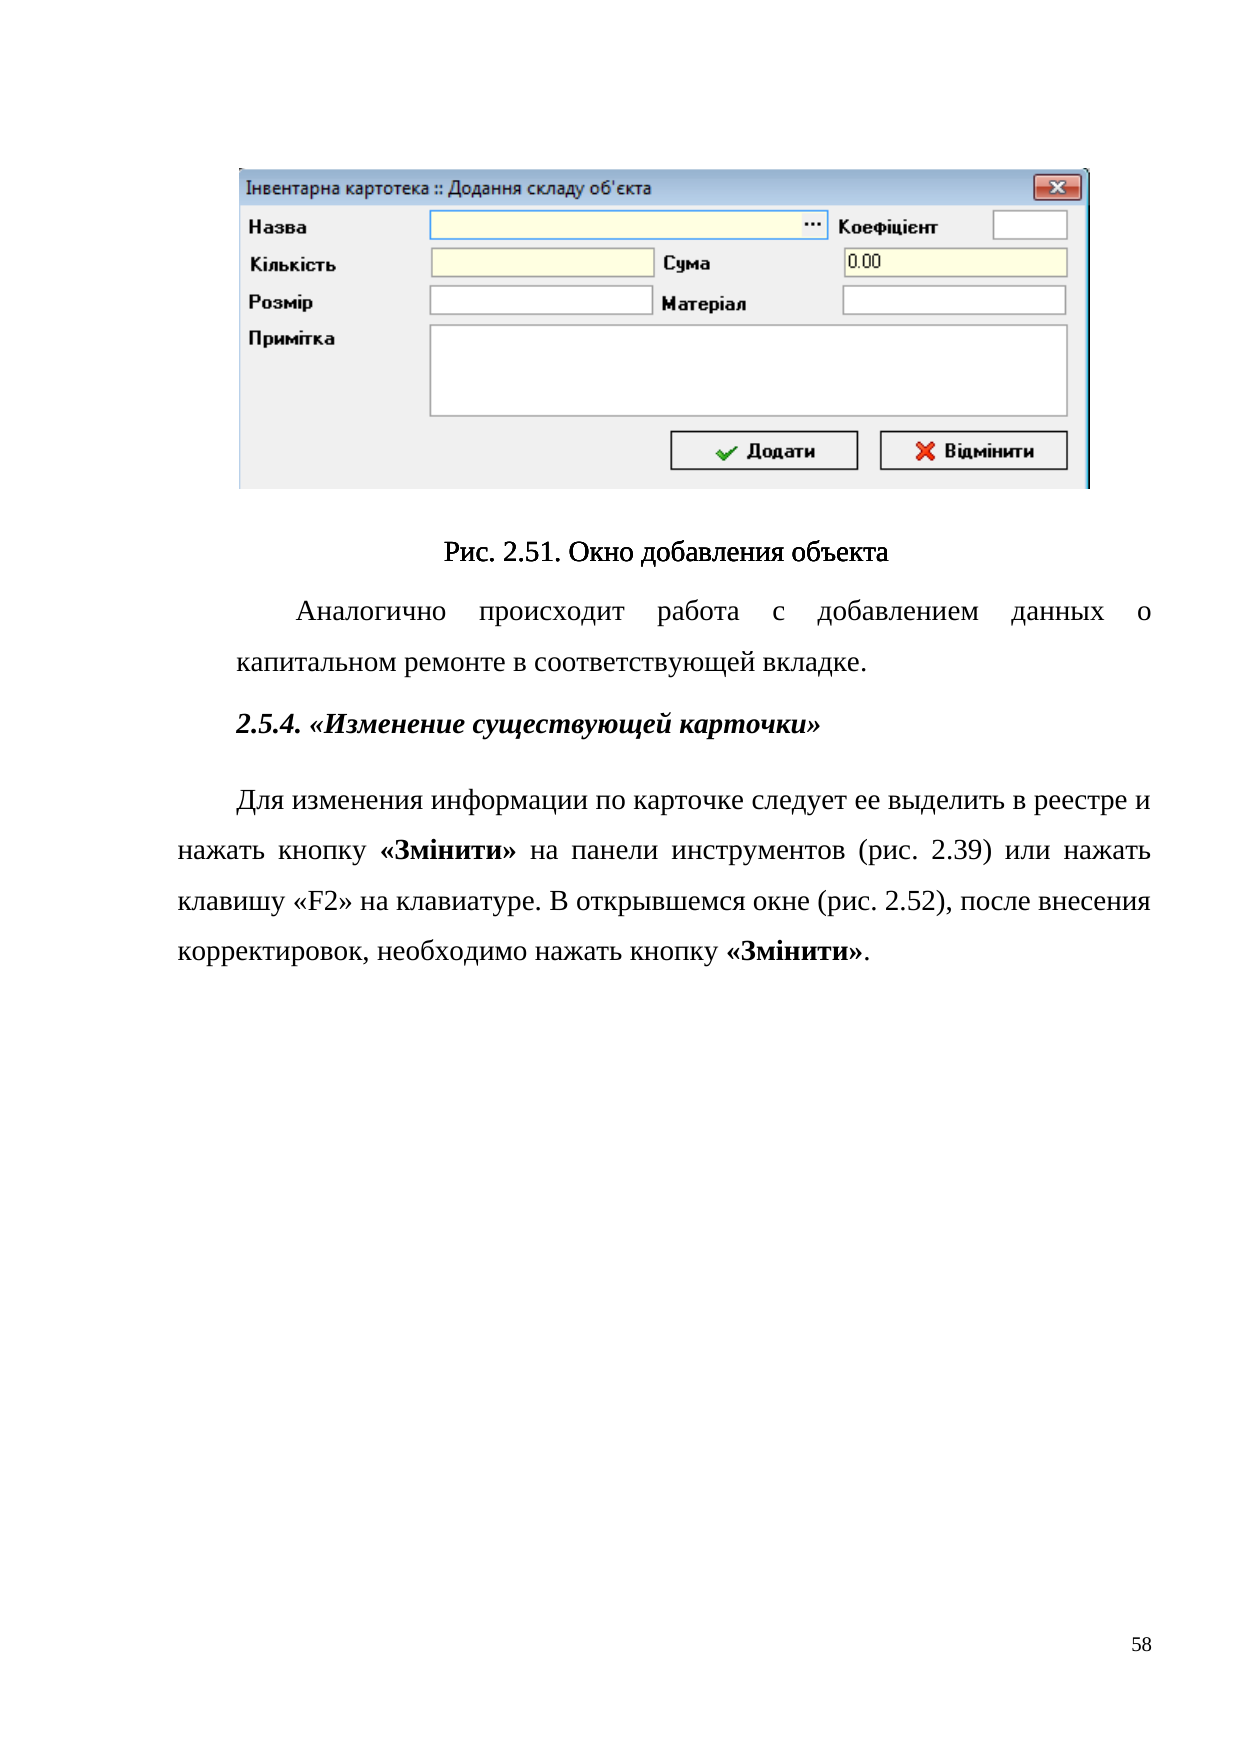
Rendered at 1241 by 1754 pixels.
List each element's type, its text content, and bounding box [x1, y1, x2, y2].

text Для изменения информации по карточке следует ее выделить в реестре и нажать кнопку «Змінити» на панели инструментов (рис. 2.39) или нажать клавишу «F2» на клавиатуре. В открывшемся окне (рис. 2.52), после внесения корректировок, необходимо нажать кнопку «Змінити». [177, 782, 1152, 966]
picture [239, 168, 1090, 489]
subtitle 2.5.4. «Изменение существующей карточки» [177, 707, 1152, 740]
text Аналогично происходит работа с добавлением данных о капитальном ремонте в соответствующей вкладке. [236, 593, 1152, 677]
